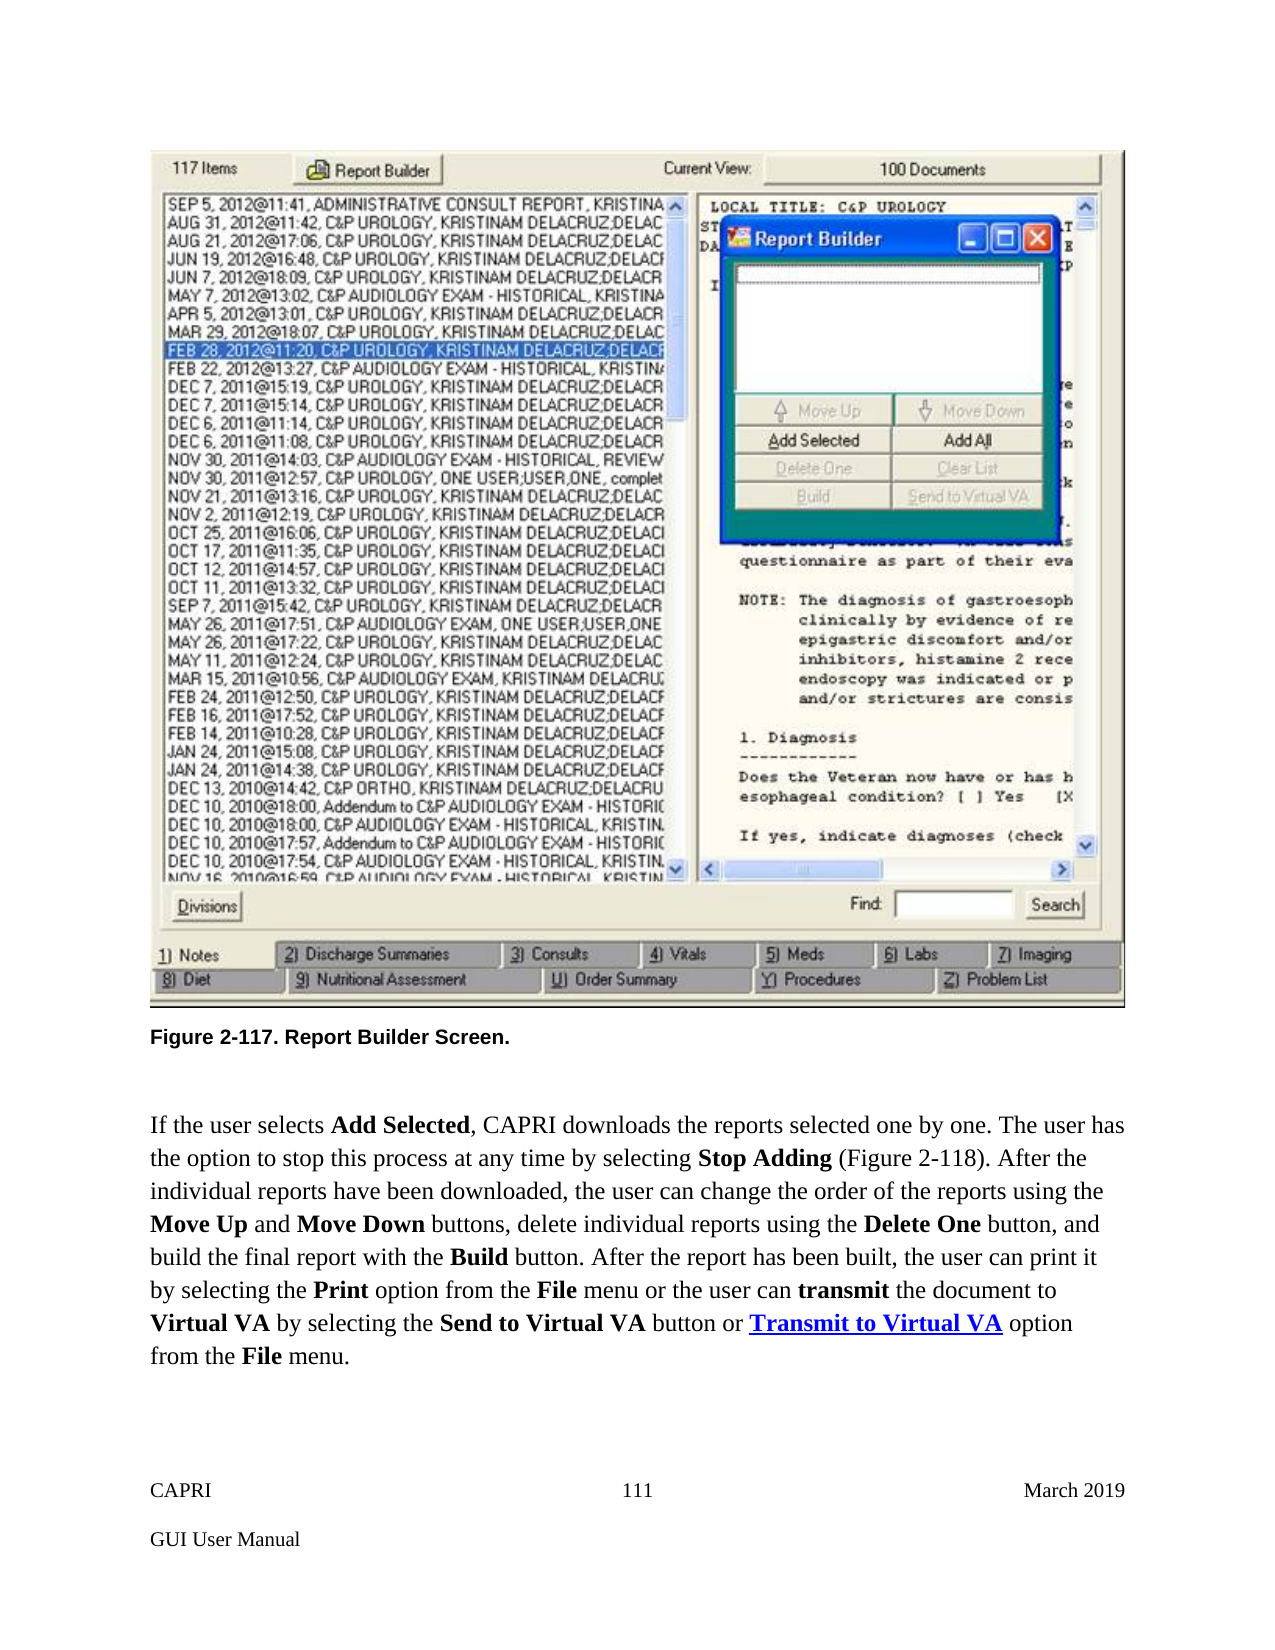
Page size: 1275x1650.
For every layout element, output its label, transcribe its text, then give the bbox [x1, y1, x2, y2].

text If the user selects Add Selected, CAPRI downloads the reports selected one by one. The user has the option to stop this process at any time by selecting Stop Adding (Figure 2-103). After the individual reports have been downloaded, the user can change the order of the reports using the Move Up and Move Down buttons, delete individual reports using the Delete One button, and build the final report with the Build button. After the report has been built, the user can print it by selecting the Print option from the File menu or the user can transmit the document to Virtual VA by selecting the Send to Virtual VA button or Transmit to Virtual VA option from the File menu. [150, 1110, 1125, 1370]
text Figure 2-102. Report Builder Screen. [150, 1025, 1125, 1049]
picture [150, 150, 1125, 1008]
